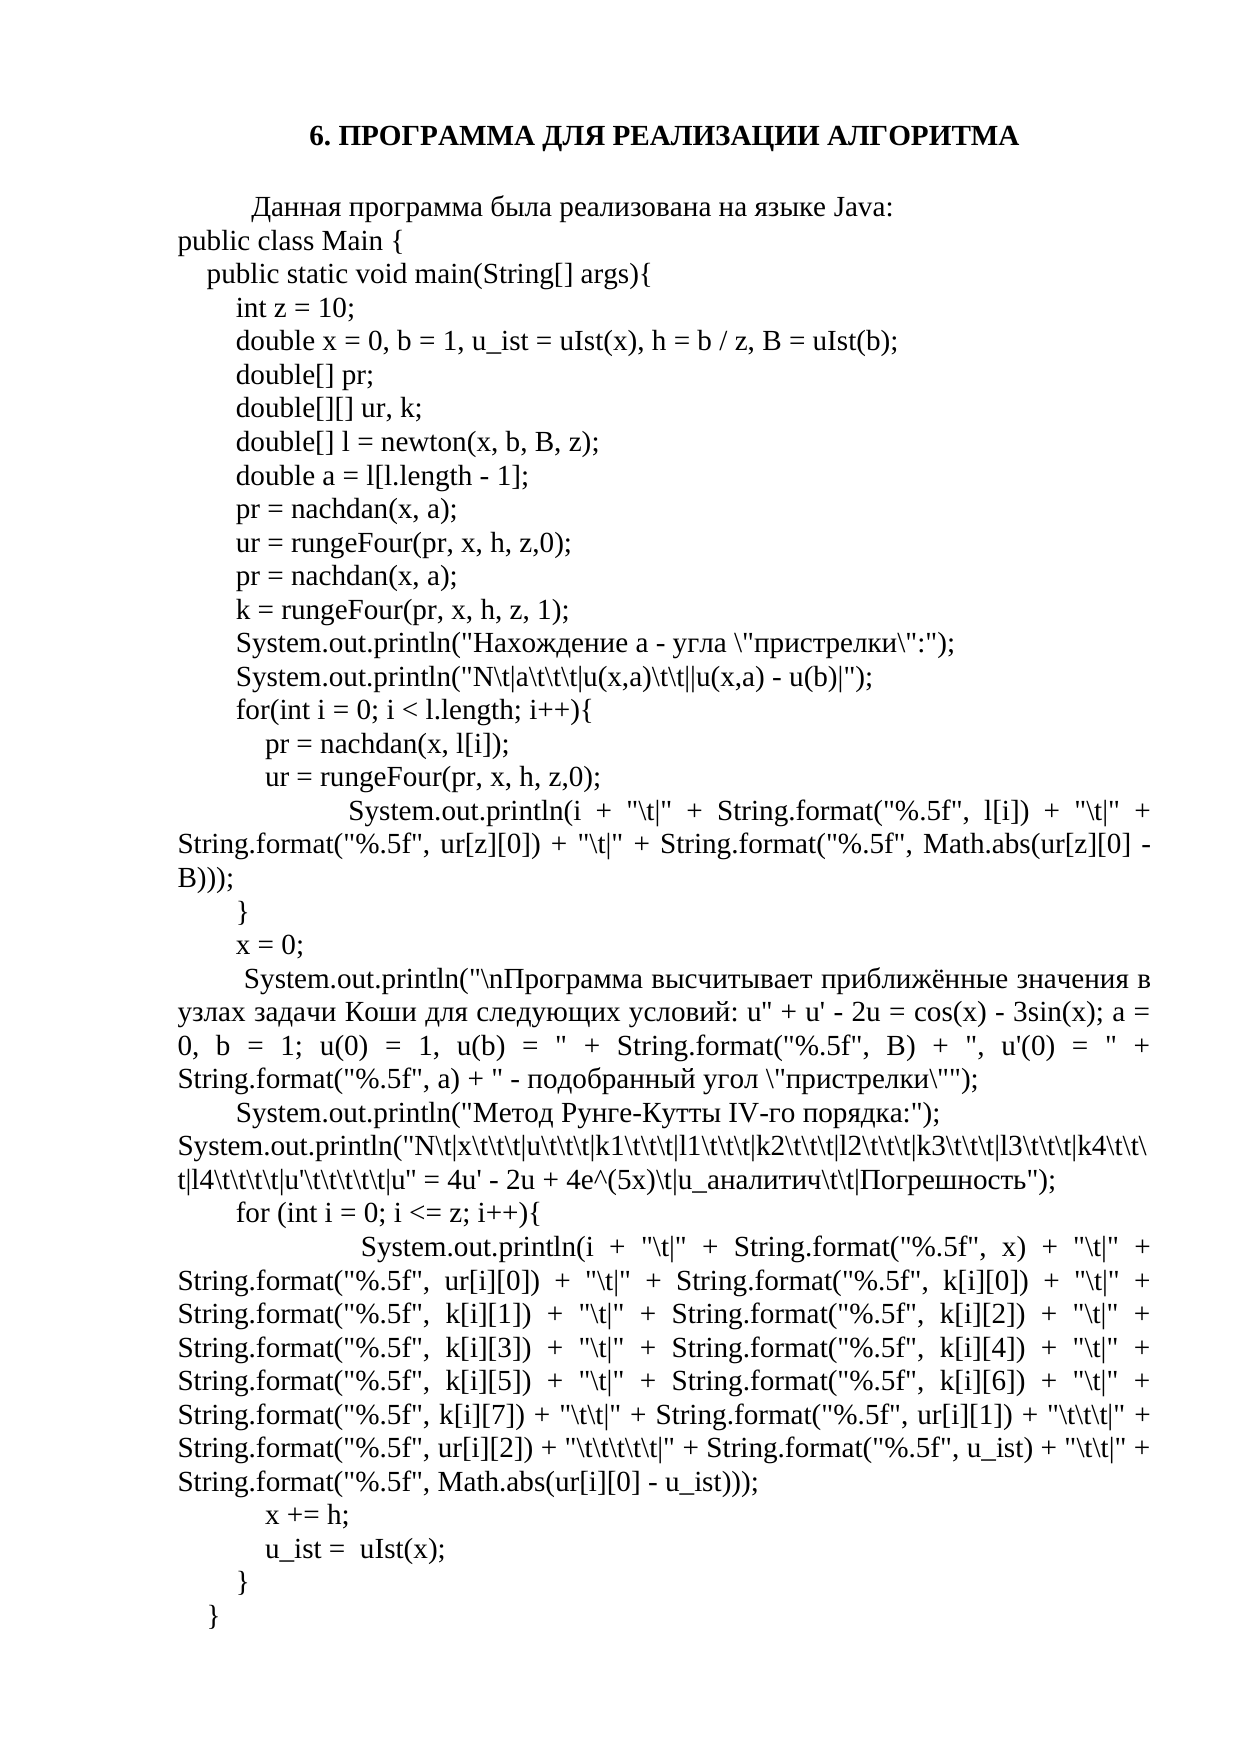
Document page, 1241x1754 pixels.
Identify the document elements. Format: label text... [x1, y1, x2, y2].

text System.out.println("Нахождение a - угла \"пристрелки\":"); [177, 625, 1152, 659]
text x += h; [177, 1497, 1152, 1531]
text pr = nachdan(x, a); [177, 491, 1152, 525]
text k = rungeFour(pr, x, h, z, 1); [177, 592, 1152, 625]
text ur = rungeFour(pr, x, h, z,0); [177, 759, 1152, 793]
text System.out.println("Метод Рунге-Кутты IV-го порядка:"); [177, 1095, 1152, 1128]
text double x = 0, b = 1, u_ist = uIst(x), h = b / z, B = uIst(b); [177, 323, 1152, 357]
text u_ist = uIst(x); [177, 1531, 1152, 1564]
text double[] l = newton(x, b, B, z); [177, 424, 1152, 458]
text for(int i = 0; i < l.length; i++){ [177, 692, 1152, 726]
text pr = nachdan(x, l[i]); [177, 726, 1152, 759]
text System.out.println(i + "\t|" + String.format("%.5f", x) + "\t|" + String.format("%.5f", ur[i][0]) + "\t|" + String.format("%.5f", k[i][0]) + "\t|" + String.format("%.5f", k[i][1]) + "\t|" + String.format("%.5f", k[i][2]) + "\t|" + String.format("%.5f", k[i][3]) + "\t|" + String.format("%.5f", k[i][4]) + "\t|" + String.format("%.5f", k[i][5]) + "\t|" + String.format("%.5f", k[i][6]) + "\t|" + String.format("%.5f", k[i][7]) + "\t\t|" + String.format("%.5f", ur[i][1]) + "\t\t\t|" + String.format("%.5f", ur[i][2]) + "\t\t\t\t\t|" + String.format("%.5f", u_ist) + "\t\t|" + String.format("%.5f", Math.abs(ur[i][0] - u_ist))); [177, 1229, 1152, 1497]
text } [177, 1598, 1152, 1632]
text pr = nachdan(x, a); [177, 558, 1152, 592]
text } [177, 1564, 1152, 1598]
text public class Main { [177, 223, 1152, 256]
text Данная программа была реализована на языке Java: [177, 189, 1152, 223]
text 6. Программа для реализации алгоритма [177, 118, 1152, 152]
text double[][] ur, k; [177, 391, 1152, 424]
text public static void main(String[] args){ [177, 256, 1152, 290]
text System.out.println("\nПрограмма высчитывает приближённые значения в узлах задачи Коши для следующих условий: u'' + u' - 2u = cos(x) - 3sin(x); a = 0, b = 1; u(0) = 1, u(b) = " + String.format("%.5f", B) + ", u'(0) = " + String.format("%.5f", a) + " - подобранный угол \"пристрелки\""); [177, 961, 1152, 1095]
text int z = 10; [177, 290, 1152, 323]
text double[] pr; [177, 357, 1152, 391]
text System.out.println("N\t|x\t\t\t|u\t\t\t|k1\t\t\t|l1\t\t\t|k2\t\t\t|l2\t\t\t|k3\t\t\t|l3\t\t\t|k4\t\t\t|l4\t\t\t\t|u'\t\t\t\t\t|u'' = 4u' - 2u + 4e^(5x)\t|u_аналитич\t\t|Погрешность"); [177, 1128, 1152, 1196]
text x = 0; [177, 927, 1152, 961]
text for (int i = 0; i <= z; i++){ [177, 1196, 1152, 1229]
text System.out.println(i + "\t|" + String.format("%.5f", l[i]) + "\t|" + String.format("%.5f", ur[z][0]) + "\t|" + String.format("%.5f", Math.abs(ur[z][0] - B))); [177, 793, 1152, 894]
text ur = rungeFour(pr, x, h, z,0); [177, 525, 1152, 558]
text System.out.println("N\t|a\t\t\t|u(x,a)\t\t||u(x,a) - u(b)|"); [177, 659, 1152, 692]
text double a = l[l.length - 1]; [177, 458, 1152, 491]
text } [177, 894, 1152, 927]
